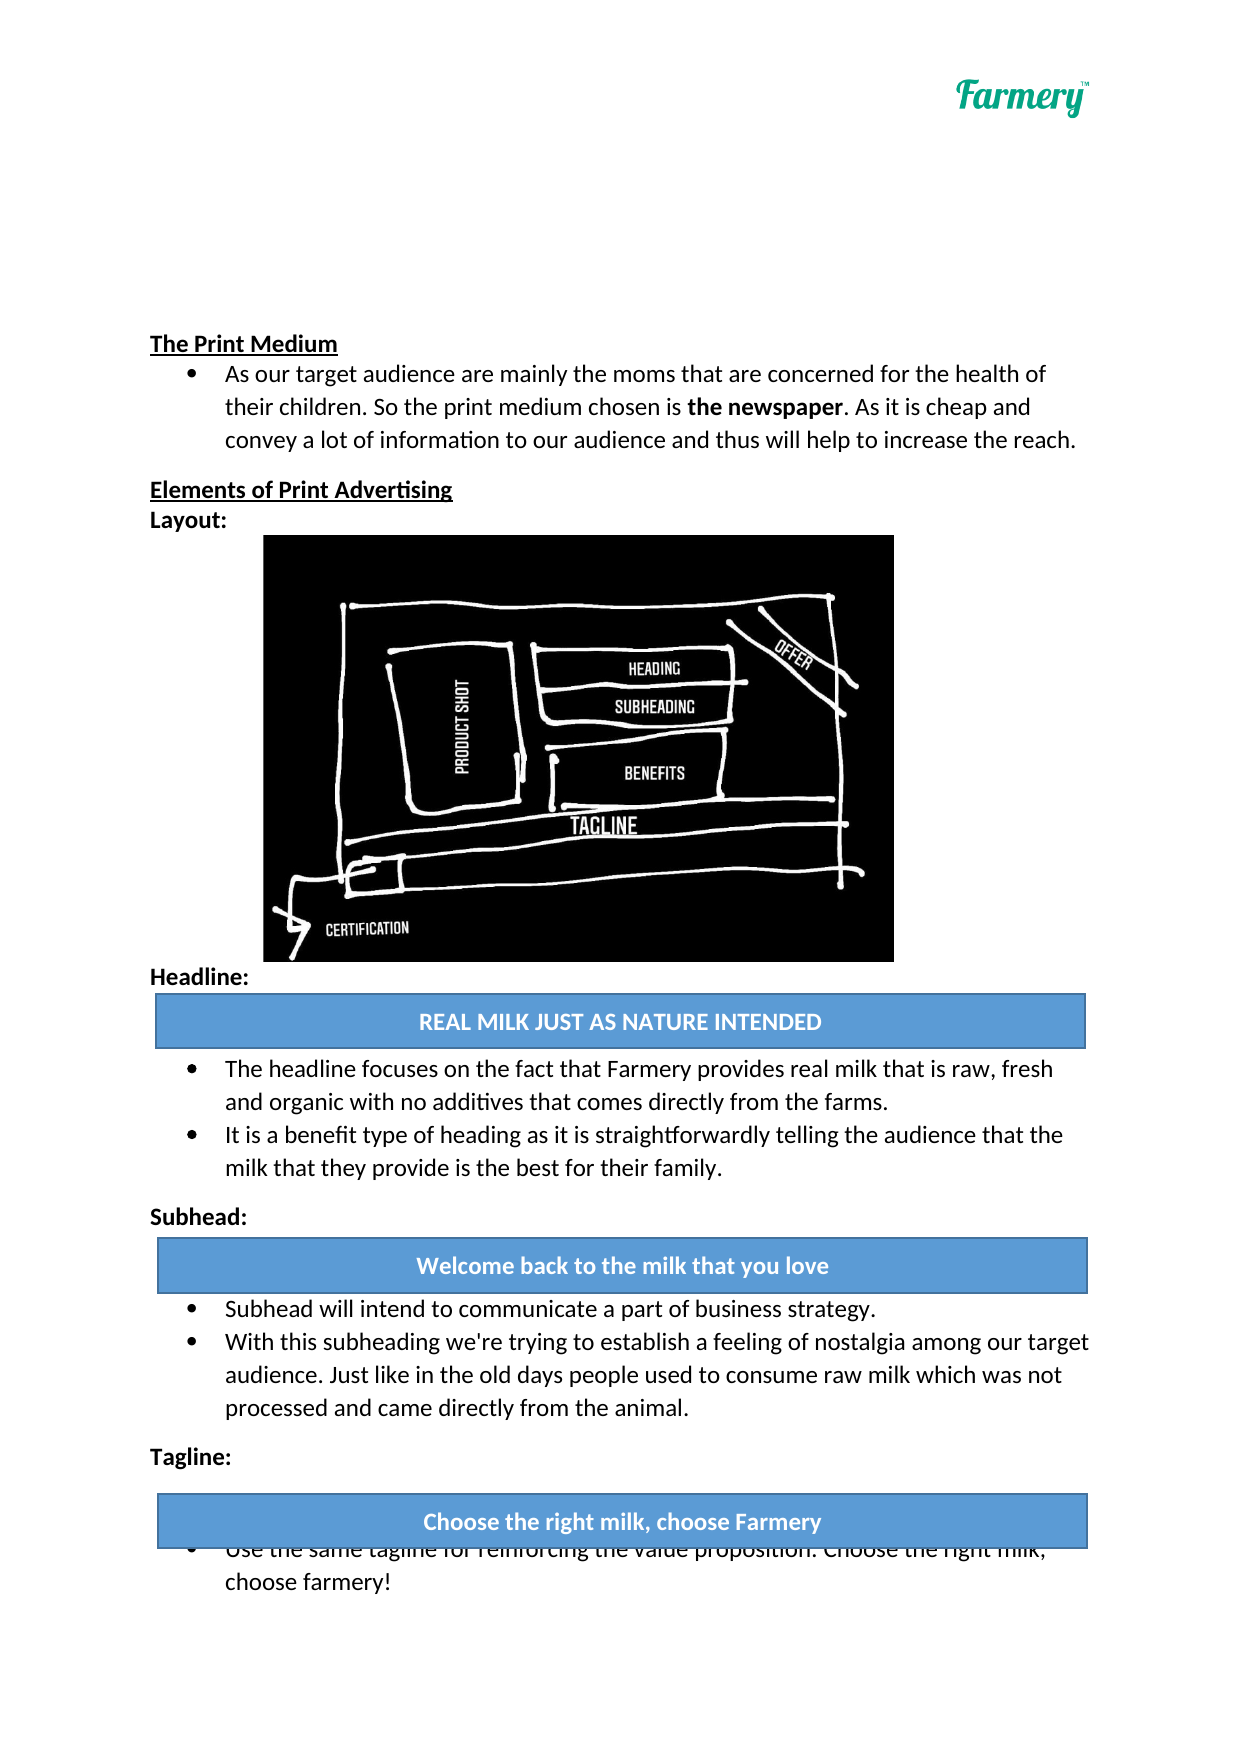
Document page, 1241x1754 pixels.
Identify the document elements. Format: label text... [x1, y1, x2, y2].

picture [263, 535, 894, 962]
text The Print Medium [150, 328, 1090, 359]
list It is a benefit type of heading as it is straightforwardly telling the audience that the milk that they provide is the best for their family. [187, 1119, 1090, 1182]
text Elements of Print Advertising [150, 474, 1090, 504]
text Layout: [150, 504, 1090, 535]
text Tagline: [150, 1441, 1090, 1472]
list Use the same tagline for reinforcing the value proposition: Choose the right milk, choose farmery! [187, 1533, 1090, 1596]
list With this subheading we're trying to establish a feeling of nostalgia among our target audience. Just like in the old days people used to consume raw milk which was not processed and came directly from the animal. [187, 1326, 1090, 1422]
text Headline: [150, 962, 1090, 992]
list As our target audience are mainly the moms that are concerned for the health of their children. So the print medium chosen is the newspaper. As it is cheap and convey a lot of information to our audience and thus will help to increase the reach. [187, 359, 1090, 455]
picture [954, 73, 1091, 119]
list The headline focuses on the fact that Farmery provides real milk that is raw, fresh and organic with no additives that comes directly from the farms. [187, 1053, 1090, 1117]
text Subhead: [150, 1201, 1090, 1232]
list Subhead will intend to communicate a part of business strategy. [187, 1293, 1090, 1323]
